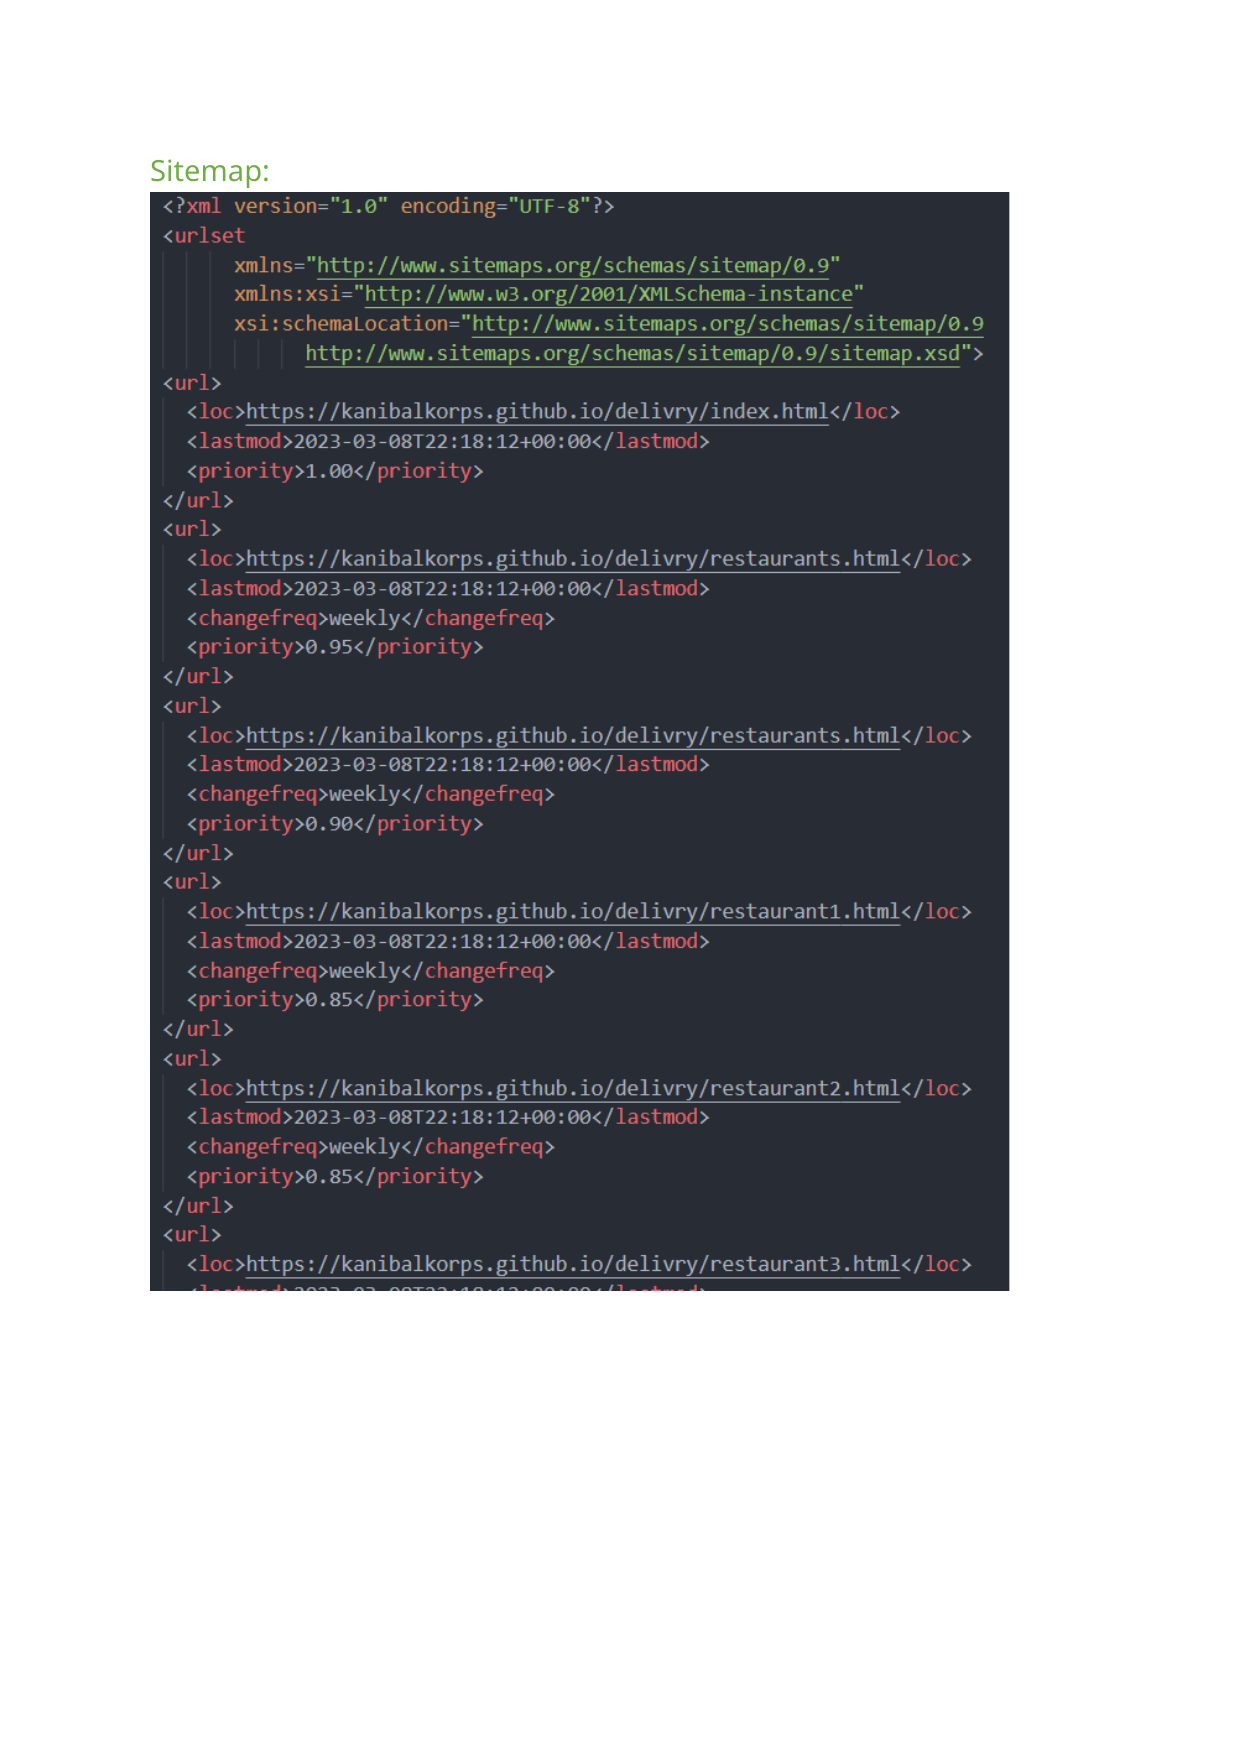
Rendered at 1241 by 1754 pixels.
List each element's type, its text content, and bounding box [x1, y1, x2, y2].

picture [150, 192, 1010, 1291]
subtitle Sitemap: [150, 150, 1090, 190]
